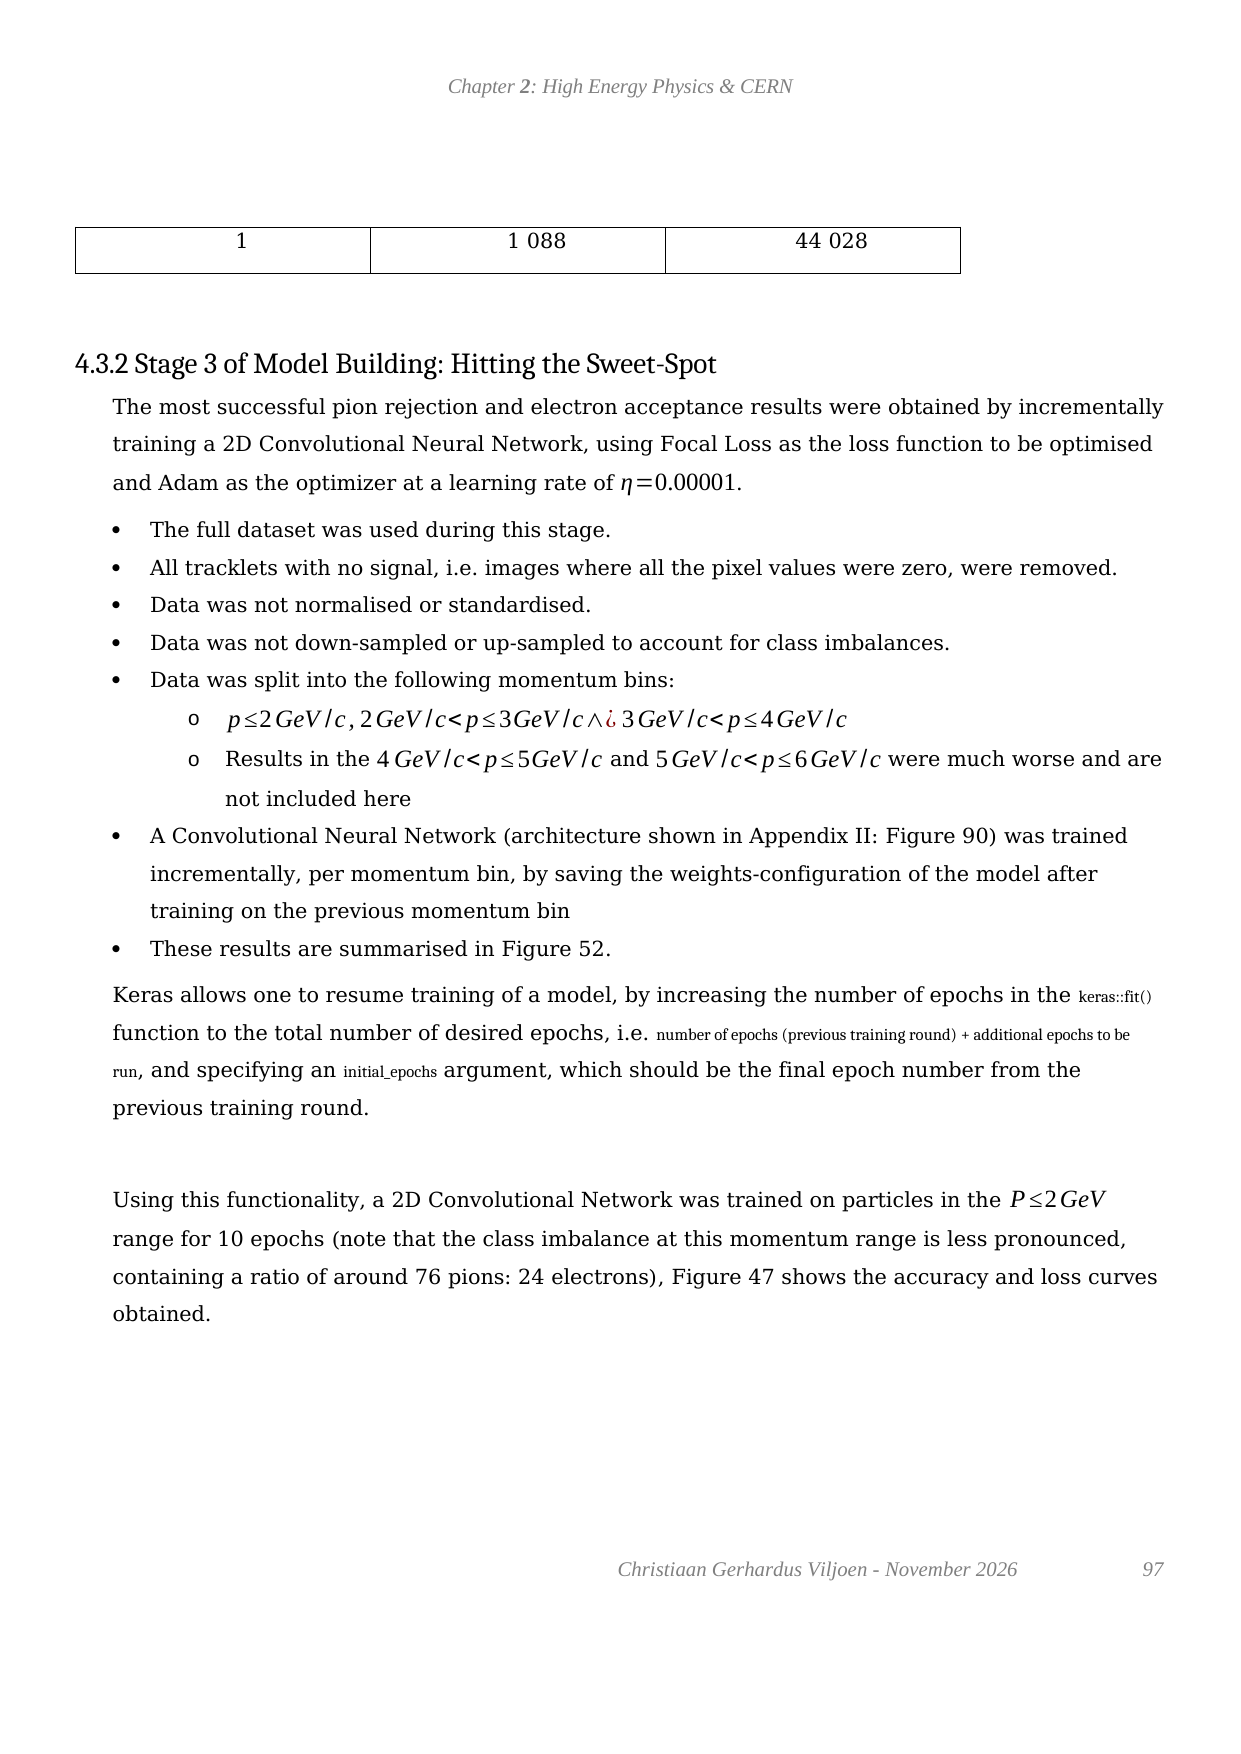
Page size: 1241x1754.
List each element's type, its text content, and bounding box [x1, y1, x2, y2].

list Results in the and were much worse and are not included here [187, 746, 1165, 811]
list The full dataset was used during this stage. [112, 517, 1165, 542]
table_cell 1 [76, 228, 370, 273]
list These results are summarised in Figure 52. [112, 936, 1165, 961]
list A Convolutional Neural Network (architecture shown in Appendix II: Figure 90) was trained incrementally, per momentum bin, by saving the weights-configuration of the model after training on the previous momentum bin [112, 823, 1165, 923]
subtitle Stage 3 of Model Building: Hitting the Sweet-Spot [75, 347, 1165, 381]
text Keras allows one to resume training of a model, by increasing the number of epochs in the keras::fit() function to the total number of desired epochs, i.e. number of epochs (previous training round) + additional epochs to be run, and specifying an initial_epochs argument, which should be the final epoch number from the previous training round. [112, 982, 1165, 1119]
table_cell 44 028 [666, 228, 960, 273]
text Using this functionality, a 2D Convolutional Network was trained on particles in the range for 10 epochs (note that the class imbalance at this momentum range is less pronounced, containing a ratio of around 76 pions: 24 electrons), Figure 47 shows the accuracy and loss curves obtained. [112, 1186, 1165, 1326]
list Data was not normalised or standardised. [112, 592, 1165, 617]
text The most successful pion rejection and electron acceptance results were obtained by incrementally training a 2D Convolutional Neural Network, using Focal Loss as the loss function to be optimised and Adam as the optimizer at a learning rate of . [112, 393, 1165, 496]
list Data was split into the following momentum bins: [112, 667, 1165, 692]
list Data was not down-sampled or up-sampled to account for class imbalances. [112, 630, 1165, 655]
table_cell 1 088 [371, 228, 665, 273]
list All tracklets with no signal, i.e. images where all the pixel values were zero, were removed. [112, 554, 1165, 579]
